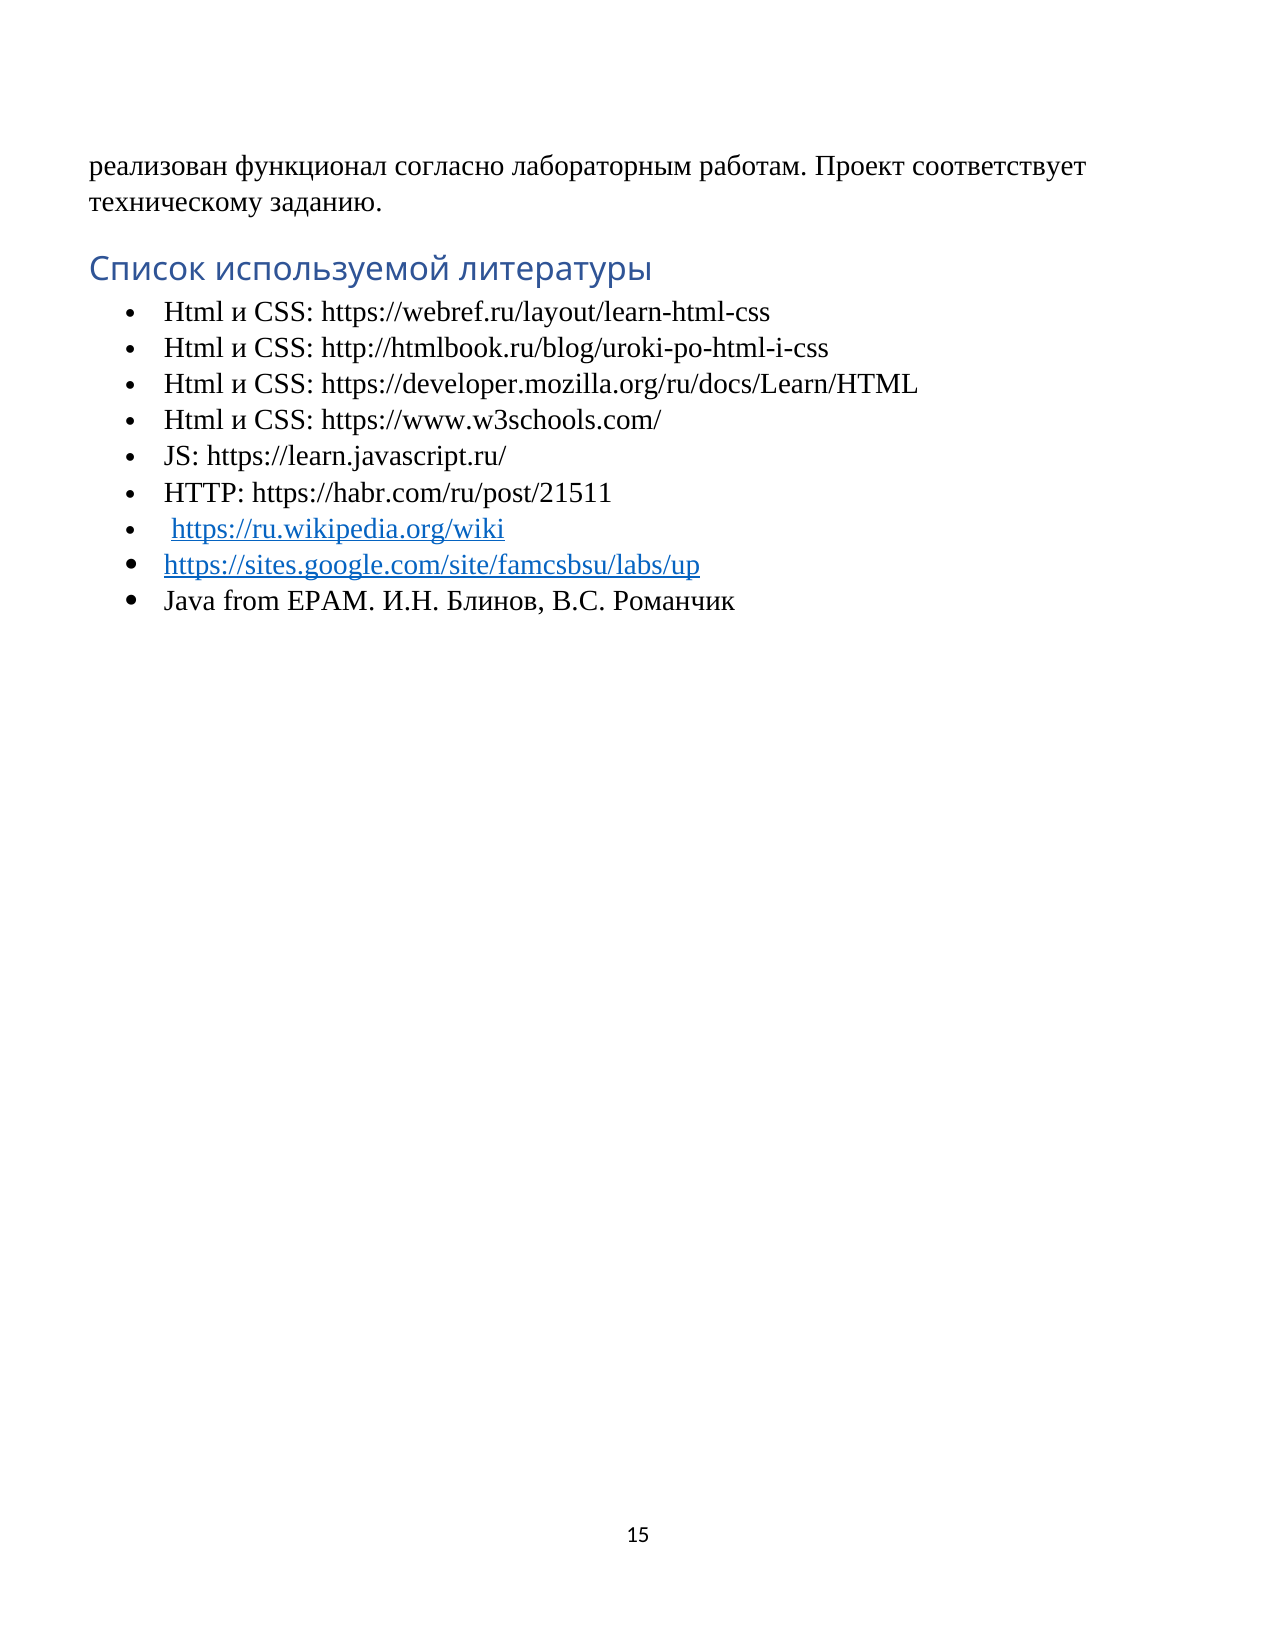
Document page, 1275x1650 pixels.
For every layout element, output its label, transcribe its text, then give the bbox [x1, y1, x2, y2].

list https://sites.google.com/site/famcsbsu/labs/up [126, 547, 1186, 581]
list Html и CSS: https://webref.ru/layout/learn-html-css [126, 294, 1186, 327]
list Java from EPAM. И.Н. Блинов, В.С. Романчик [126, 583, 1186, 617]
list Html и CSS: https://developer.mozilla.org/ru/docs/Learn/HTML [126, 366, 1186, 400]
list Html и CSS: https://www.w3schools.com/ [126, 402, 1186, 436]
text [89, 148, 1186, 217]
list https://ru.wikipedia.org/wiki [126, 511, 1186, 544]
list JS: https://learn.javascript.ru/ [126, 438, 1186, 472]
list Html и CSS: http://htmlbook.ru/blog/uroki-po-html-i-css [126, 330, 1186, 364]
subtitle Список используемой литературы [89, 245, 1186, 290]
list HTTP: https://habr.com/ru/post/21511 [126, 475, 1186, 508]
